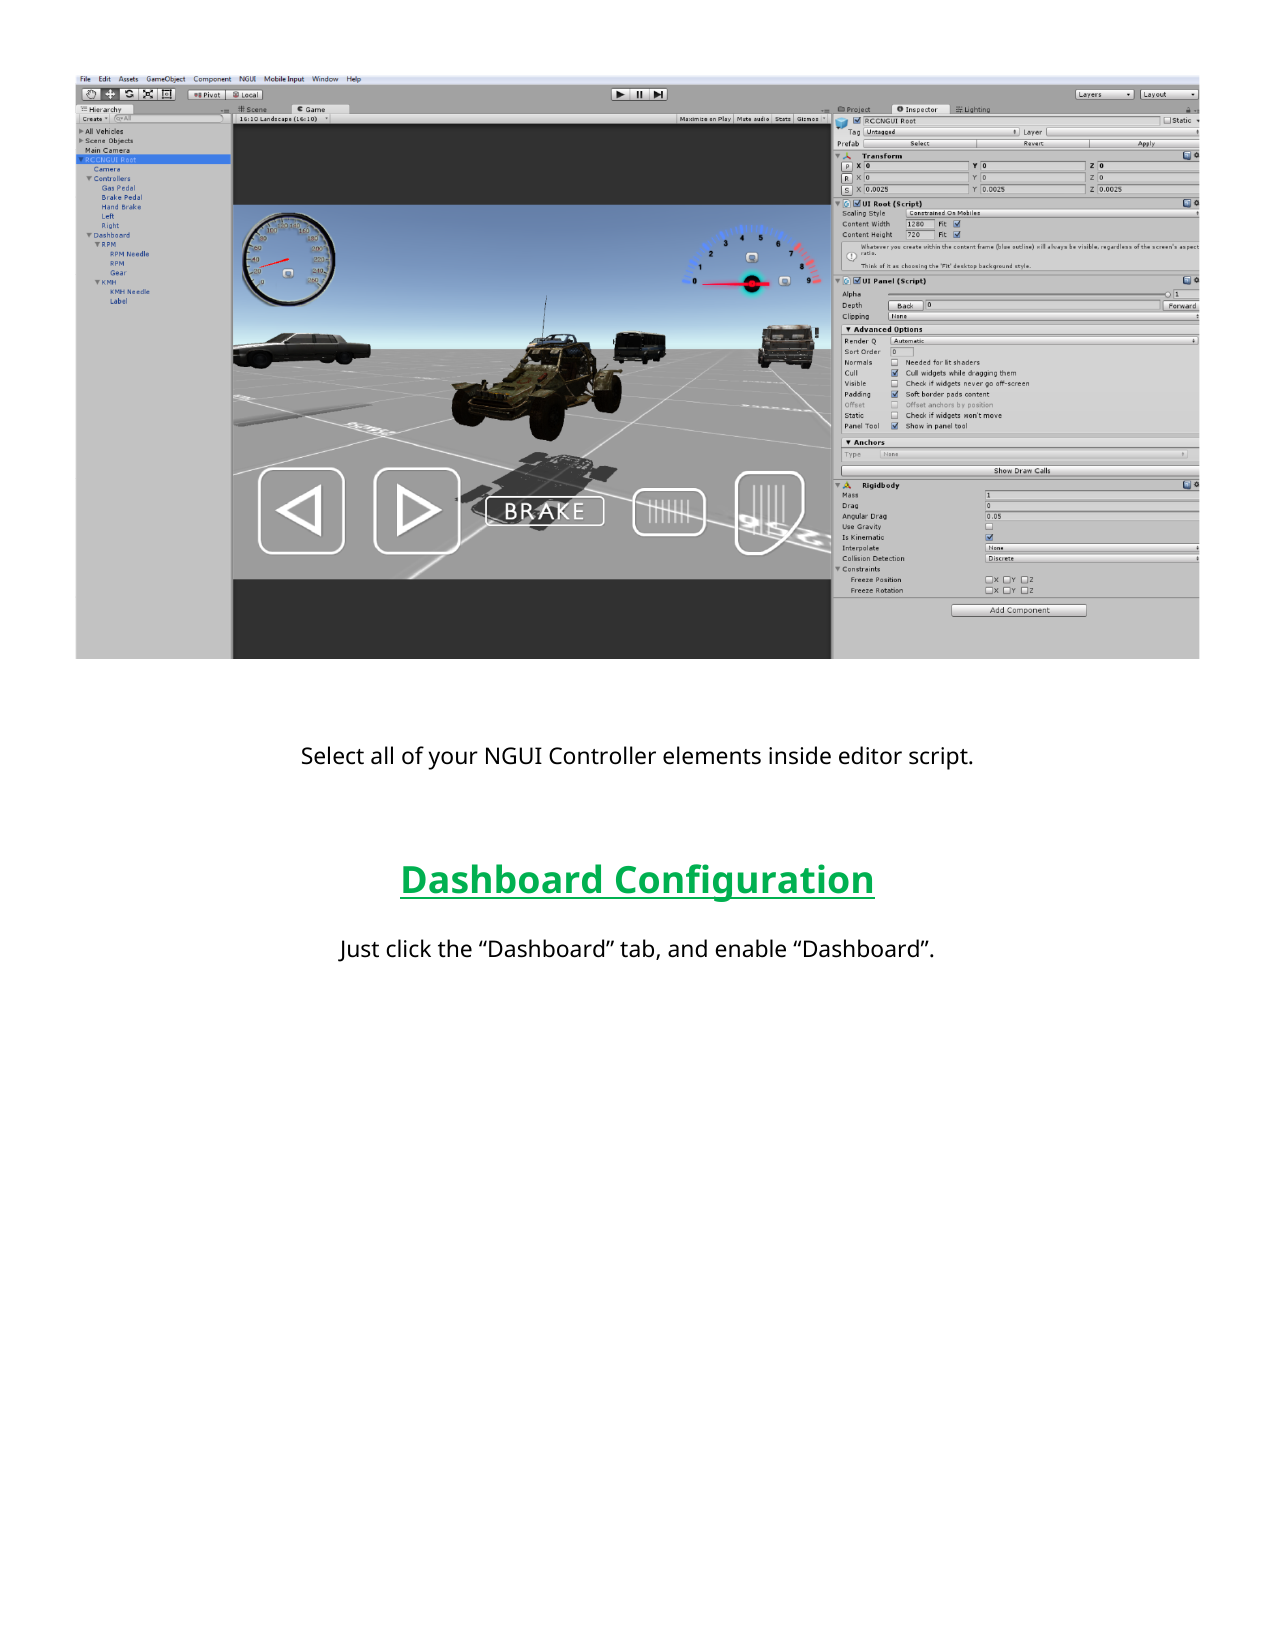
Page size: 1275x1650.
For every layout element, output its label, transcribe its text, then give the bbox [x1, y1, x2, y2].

picture [75, 75, 1200, 659]
text Select all of your NGUI Controller elements inside editor script. [75, 740, 1200, 771]
text Just click the “Dashboard” tab, and enable “Dashboard”. [75, 933, 1200, 964]
text Dashboard Configuration [75, 854, 1200, 905]
